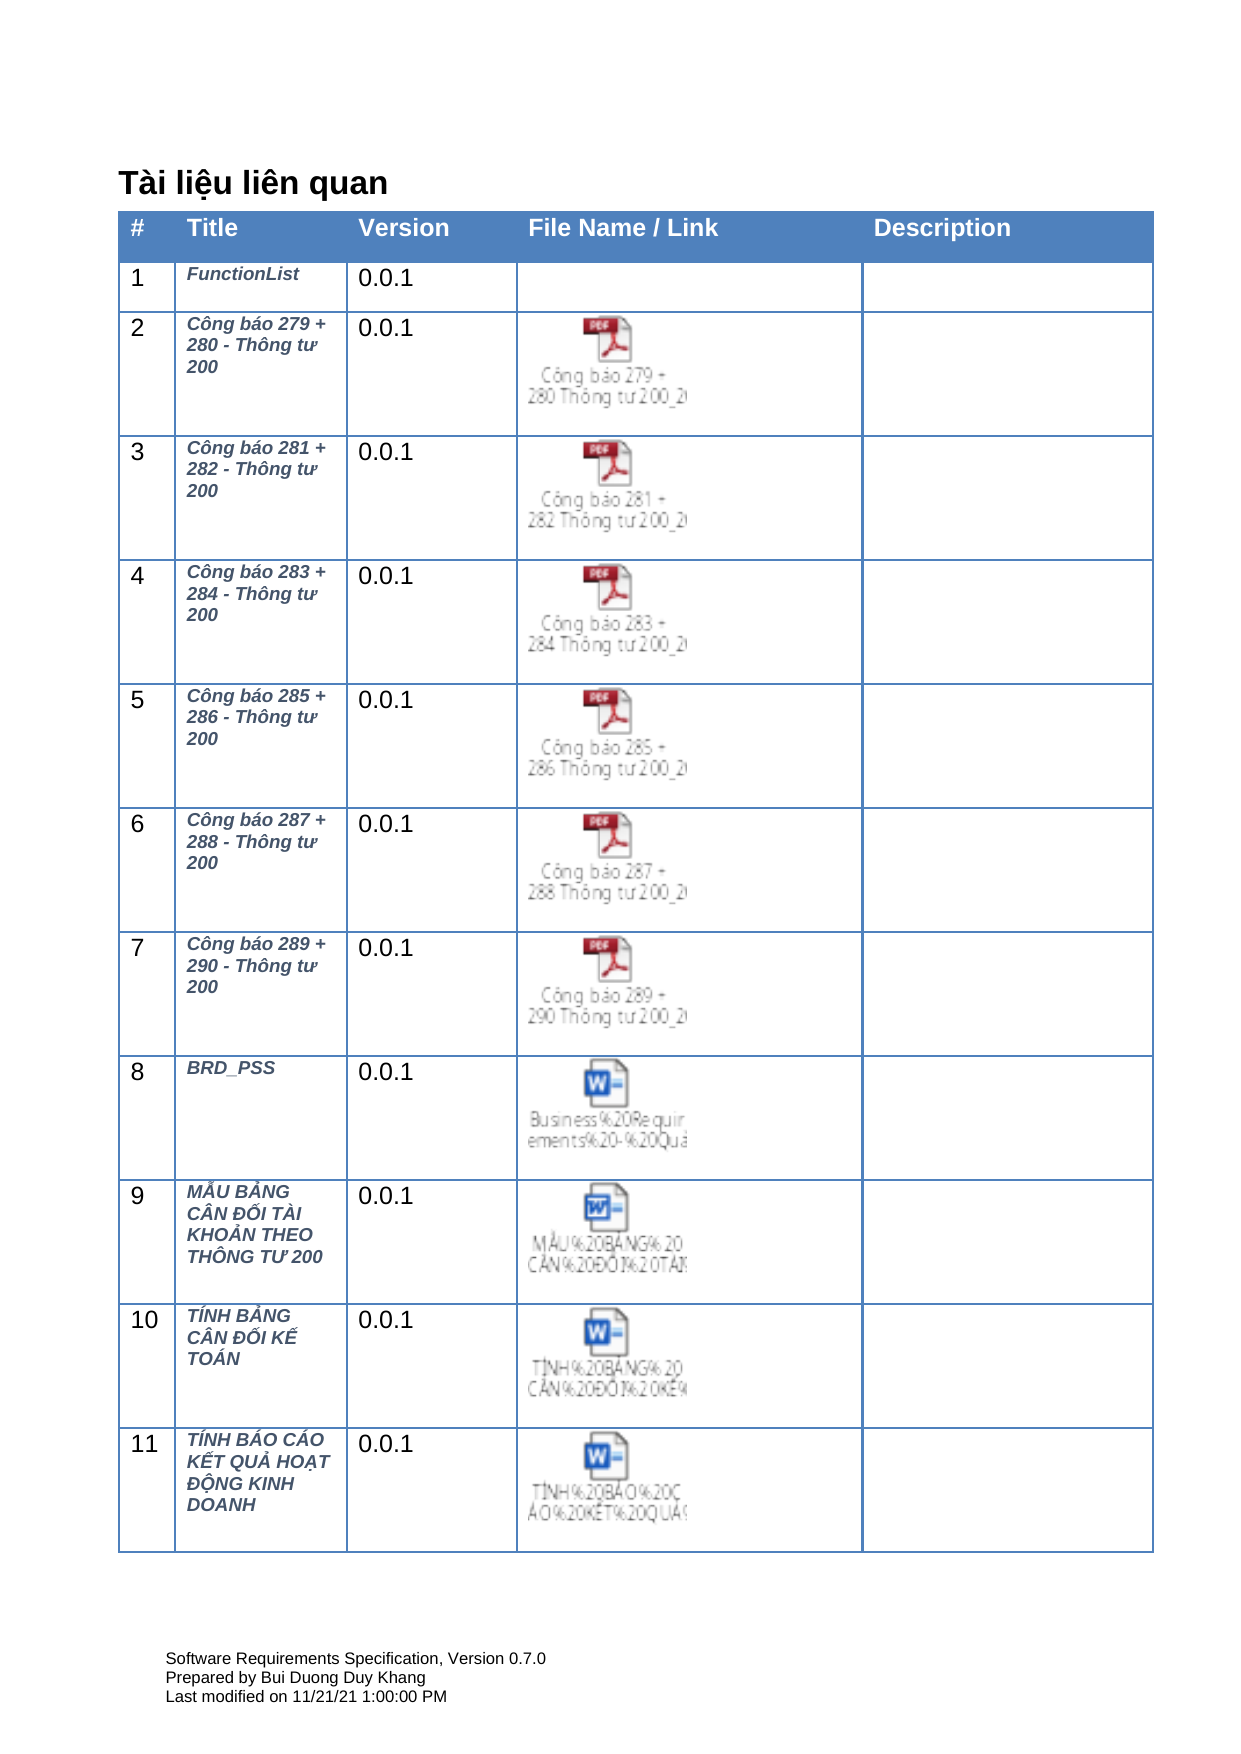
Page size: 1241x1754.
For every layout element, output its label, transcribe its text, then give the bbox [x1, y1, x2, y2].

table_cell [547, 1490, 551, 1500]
table_cell [518, 437, 861, 559]
table_header File Name / Link [518, 213, 861, 261]
table_cell 0.0.1 [348, 685, 516, 807]
table_cell Công báo 283 + 284 - Thông tư 200 [176, 561, 346, 683]
table_cell [518, 263, 861, 311]
table_cell [518, 561, 861, 683]
table_cell 6 [120, 809, 174, 931]
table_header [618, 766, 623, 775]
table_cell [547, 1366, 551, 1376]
table_cell [518, 313, 861, 434]
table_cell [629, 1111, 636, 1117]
table_cell 0.0.1 [348, 561, 516, 683]
table_cell [864, 263, 1152, 311]
table_cell [864, 437, 1152, 559]
table_cell 0.0.1 [348, 1181, 516, 1303]
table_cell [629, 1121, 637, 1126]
table_cell [518, 1305, 861, 1427]
table_cell Công báo 285 + 286 - Thông tư 200 [176, 685, 346, 807]
table_cell 0.0.1 [348, 1305, 516, 1427]
table_cell Công báo 281 + 282 - Thông tư 200 [176, 437, 346, 559]
table_cell 5 [120, 685, 174, 807]
table_cell [864, 809, 1152, 931]
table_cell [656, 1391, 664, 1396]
table_cell [864, 685, 1152, 807]
table_cell TÍNH BÁO CÁO KẾT QUẢ HOẠT ĐỘNG KINH DOANH [176, 1429, 346, 1551]
table_cell 0.0.1 [348, 437, 516, 559]
table_cell [864, 1181, 1152, 1303]
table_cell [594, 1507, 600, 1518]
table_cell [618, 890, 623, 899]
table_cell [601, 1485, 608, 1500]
table_cell 0.0.1 [348, 313, 516, 434]
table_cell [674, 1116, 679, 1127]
table_cell Công báo 279 + 280 - Thông tư 200 [176, 313, 346, 434]
table_cell [864, 561, 1152, 683]
table_cell [518, 809, 861, 931]
table_cell 7 [120, 933, 174, 1055]
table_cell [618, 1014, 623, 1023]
table_cell 0.0.1 [348, 1429, 516, 1551]
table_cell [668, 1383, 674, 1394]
table_cell [518, 1057, 861, 1179]
subtitle Tài liệu liên quan [118, 163, 1122, 202]
table_cell [518, 685, 861, 807]
table_cell 11 [120, 1429, 174, 1551]
table_header Title [176, 213, 346, 261]
table_cell [518, 933, 861, 1055]
table_cell 0.0.1 [348, 263, 516, 311]
table_cell [864, 1057, 1152, 1179]
table_cell [864, 1429, 1152, 1551]
table_cell Công báo 289 + 290 - Thông tư 200 [176, 933, 346, 1055]
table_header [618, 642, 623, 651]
table_cell [518, 1429, 861, 1551]
table_header Version [348, 213, 516, 261]
table_cell [864, 933, 1152, 1055]
table_cell 1 [120, 263, 174, 311]
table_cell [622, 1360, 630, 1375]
table_cell BRD_PSS [176, 1057, 346, 1179]
table_cell 8 [120, 1057, 174, 1179]
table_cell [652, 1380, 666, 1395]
table_cell 3 [120, 437, 174, 559]
table_cell [864, 1305, 1152, 1427]
table_cell [518, 1181, 861, 1303]
table_cell 0.0.1 [348, 933, 516, 1055]
table_cell Công báo 287 + 288 - Thông tư 200 [176, 809, 346, 931]
table_cell 9 [120, 1181, 174, 1303]
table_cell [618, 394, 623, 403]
table_cell FunctionList [176, 263, 346, 311]
table_cell 2 [120, 313, 174, 434]
table_cell 4 [120, 561, 174, 683]
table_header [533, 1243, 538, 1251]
table_cell TÍNH BẢNG CÂN ĐỐI KẾ TOÁN [176, 1305, 346, 1427]
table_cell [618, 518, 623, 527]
table_cell 0.0.1 [348, 809, 516, 931]
table_cell 10 [120, 1305, 174, 1427]
table_cell MẪU BẢNG CÂN ĐỐI TÀI KHOẢN THEO THÔNG TƯ 200 [176, 1181, 346, 1303]
table_cell [864, 313, 1152, 434]
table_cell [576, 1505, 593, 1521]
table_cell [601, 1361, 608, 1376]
table_header # [120, 213, 174, 261]
table_header Description [864, 213, 1152, 261]
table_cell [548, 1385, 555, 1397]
table_cell 0.0.1 [348, 1057, 516, 1179]
